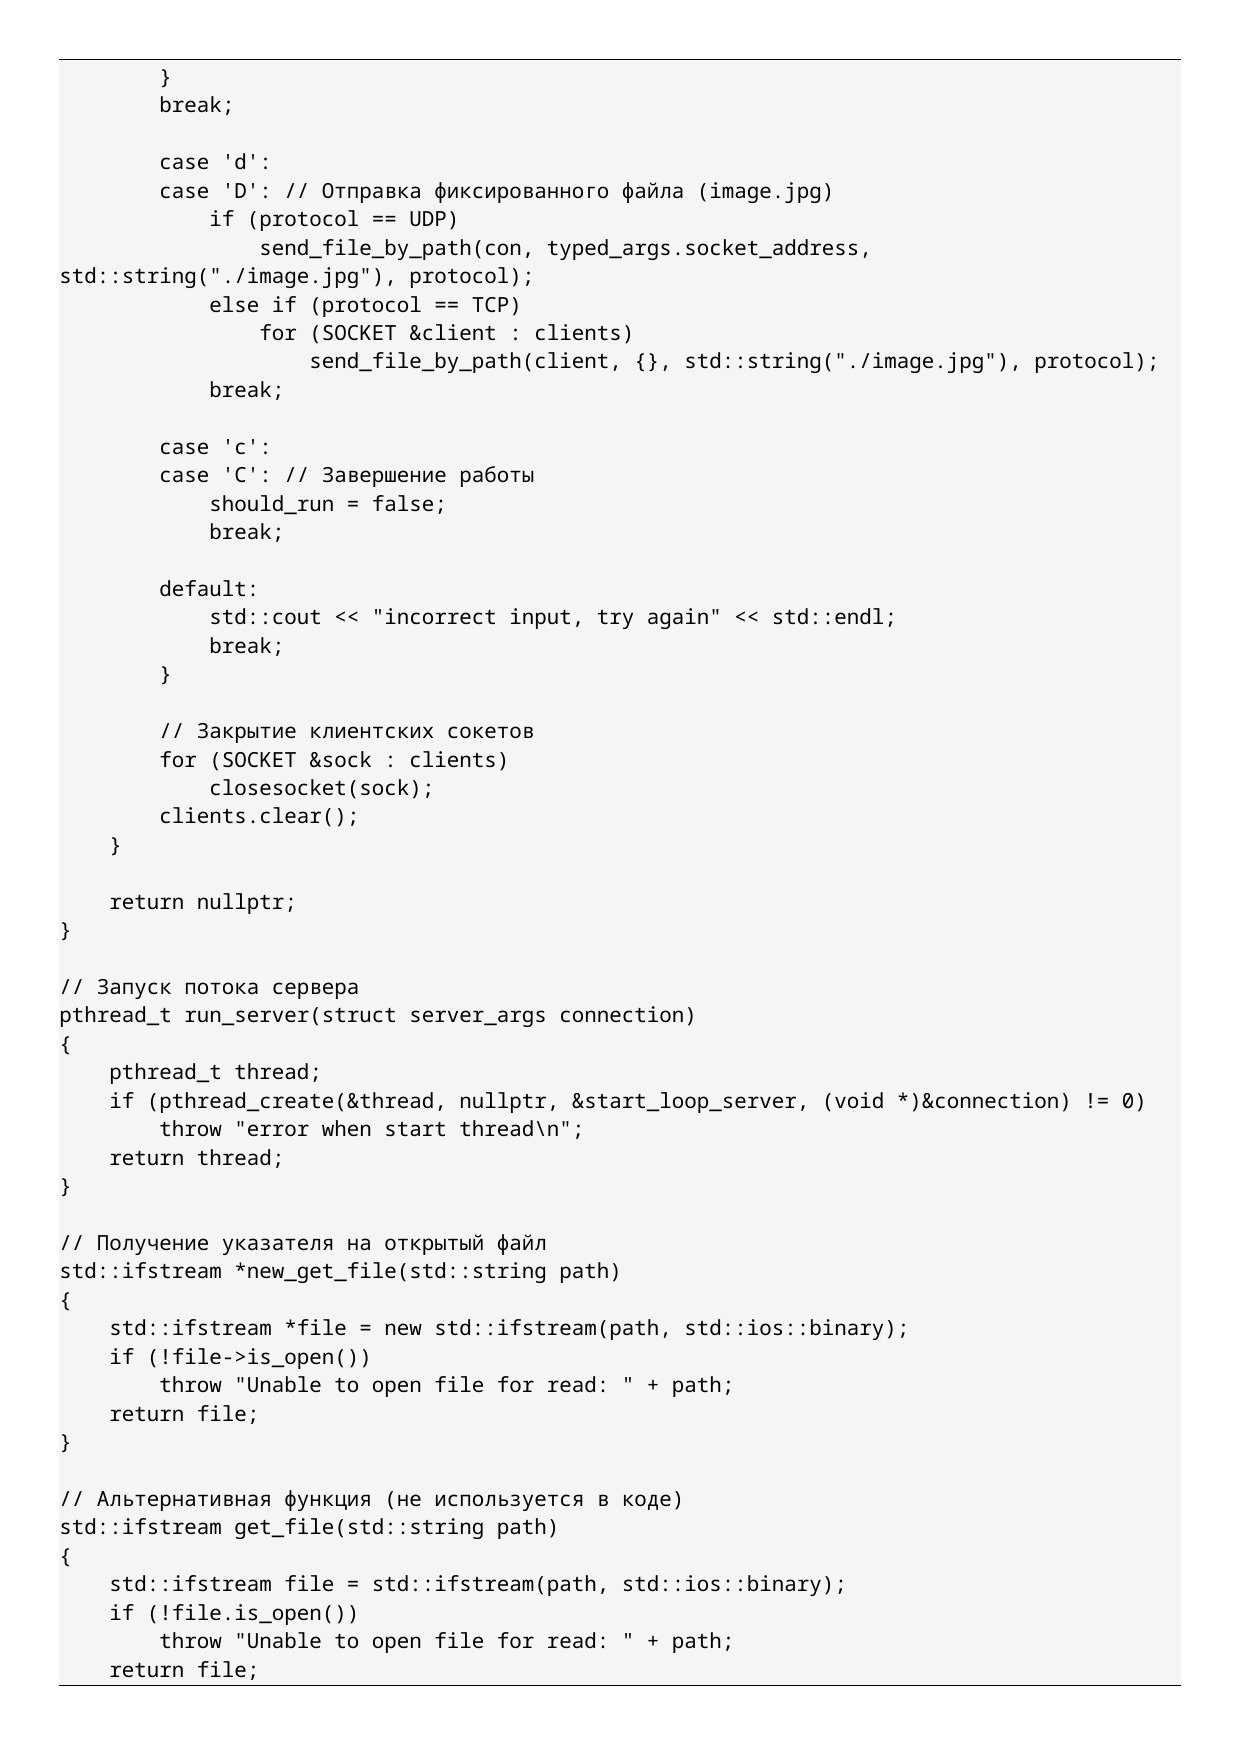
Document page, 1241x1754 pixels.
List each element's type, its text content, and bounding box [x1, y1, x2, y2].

text throw "Unable to open file for read: " + path; [59, 1626, 1181, 1652]
text else if (protocol == TCP) [59, 290, 1181, 318]
text closesocket(sock); [59, 773, 1181, 802]
text // Получение указателя на открытый файл [59, 1228, 1181, 1257]
text break; [59, 91, 1181, 119]
text case 'c': [59, 432, 1181, 460]
text // Альтернативная функция (не используется в коде) [59, 1484, 1181, 1512]
text std::cout << "incorrect input, try again" << std::endl; [59, 602, 1181, 631]
text } [59, 659, 1181, 688]
text default: [59, 574, 1181, 602]
text clients.clear(); [59, 802, 1181, 830]
text should_run = false; [59, 489, 1181, 517]
text if (!file->is_open()) [59, 1342, 1181, 1370]
text // Закрытие клиентских сокетов [59, 716, 1181, 745]
text { [59, 1541, 1181, 1569]
text return nullptr; [59, 887, 1181, 915]
text send_file_by_path(client, {}, std::string("./image.jpg"), protocol); [59, 347, 1181, 375]
text case 'd': [59, 147, 1181, 176]
text return file; [59, 1399, 1181, 1427]
text break; [59, 375, 1181, 403]
text } [59, 1171, 1181, 1200]
text } [59, 60, 1181, 91]
text pthread_t run_server(struct server_args connection) [59, 1001, 1181, 1029]
text case 'D': // Отправка фиксированного файла (image.jpg) [59, 176, 1181, 204]
text return thread; [59, 1143, 1181, 1171]
text // Запуск потока сервера [59, 972, 1181, 1001]
text { [59, 1029, 1181, 1057]
text return file; [59, 1652, 1181, 1685]
text } [59, 915, 1181, 944]
text std::ifstream file = std::ifstream(path, std::ios::binary); [59, 1569, 1181, 1598]
text pthread_t thread; [59, 1057, 1181, 1086]
text break; [59, 631, 1181, 659]
text if (!file.is_open()) [59, 1598, 1181, 1626]
text throw "error when start thread\n"; [59, 1114, 1181, 1143]
text } [59, 830, 1181, 858]
text case 'C': // Завершение работы [59, 460, 1181, 489]
text break; [59, 517, 1181, 546]
text send_file_by_path(con, typed_args.socket_address, std::string("./image.jpg"), protocol); [59, 233, 1181, 290]
text { [59, 1285, 1181, 1313]
text std::ifstream get_file(std::string path) [59, 1512, 1181, 1541]
text for (SOCKET &sock : clients) [59, 745, 1181, 773]
text std::ifstream *file = new std::ifstream(path, std::ios::binary); [59, 1313, 1181, 1342]
text throw "Unable to open file for read: " + path; [59, 1370, 1181, 1399]
text if (pthread_create(&thread, nullptr, &start_loop_server, (void *)&connection) != 0) [59, 1086, 1181, 1114]
text std::ifstream *new_get_file(std::string path) [59, 1257, 1181, 1285]
text } [59, 1427, 1181, 1456]
text for (SOCKET &client : clients) [59, 318, 1181, 347]
text if (protocol == UDP) [59, 204, 1181, 233]
